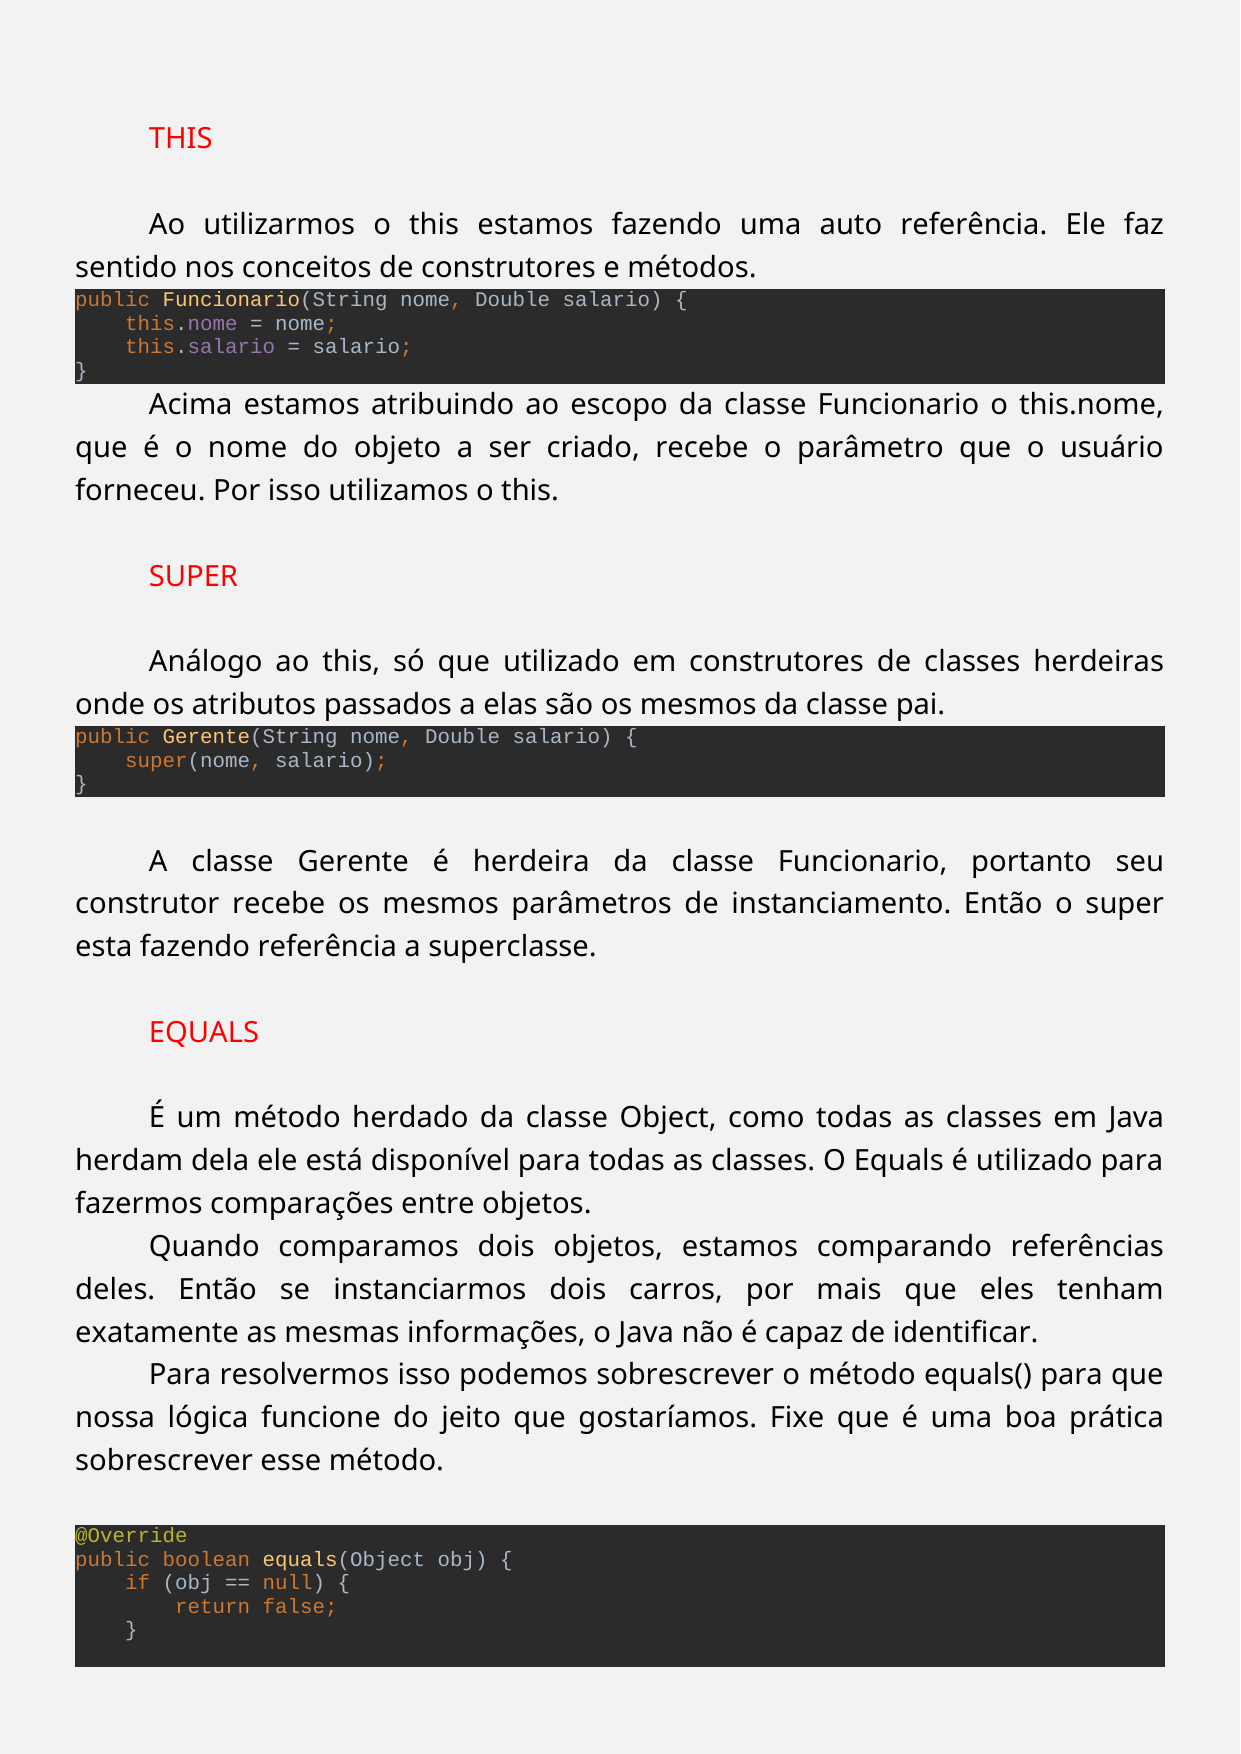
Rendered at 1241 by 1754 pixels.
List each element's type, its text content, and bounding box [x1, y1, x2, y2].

text Análogo ao this, só que utilizado em construtores de classes herdeiras onde os atributos passados a elas são os mesmos da classe pai. [75, 641, 1165, 723]
text EQUALS [75, 1011, 1165, 1051]
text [75, 1525, 1165, 1667]
text SUPER [75, 555, 1165, 594]
text Para resolvermos isso podemos sobrescrever o método equals() para que nossa lógica funcione do jeito que gostaríamos. Fixe que é uma boa prática sobrescrever esse método. [75, 1354, 1165, 1479]
text Quando comparamos dois objetos, estamos comparando referências deles. Então se instanciarmos dois carros, por mais que eles tenham exatamente as mesmas informações, o Java não é capaz de identificar. [75, 1225, 1165, 1351]
text Acima estamos atribuindo ao escopo da classe Funcionario o this.nome, que é o nome do objeto a ser criado, recebe o parâmetro que o usuário forneceu. Por isso utilizamos o this. [75, 384, 1165, 509]
text public Funcionario(String nome, Double salario) { this.nome = nome; this.salario = salario; } [75, 289, 1165, 384]
text THIS [75, 118, 1165, 157]
text Ao utilizarmos o this estamos fazendo uma auto referência. Ele faz sentido nos conceitos de construtores e métodos. [75, 203, 1165, 286]
text A classe Gerente é herdeira da classe Funcionario, portanto seu construtor recebe os mesmos parâmetros de instanciamento. Então o super esta fazendo referência a superclasse. [75, 840, 1165, 965]
text public Gerente(String nome, Double salario) { super(nome, salario); } [75, 726, 1165, 797]
text É um método herdado da classe Object, como todas as classes em Java herdam dela ele está disponível para todas as classes. O Equals é utilizado para fazermos comparações entre objetos. [75, 1097, 1165, 1222]
